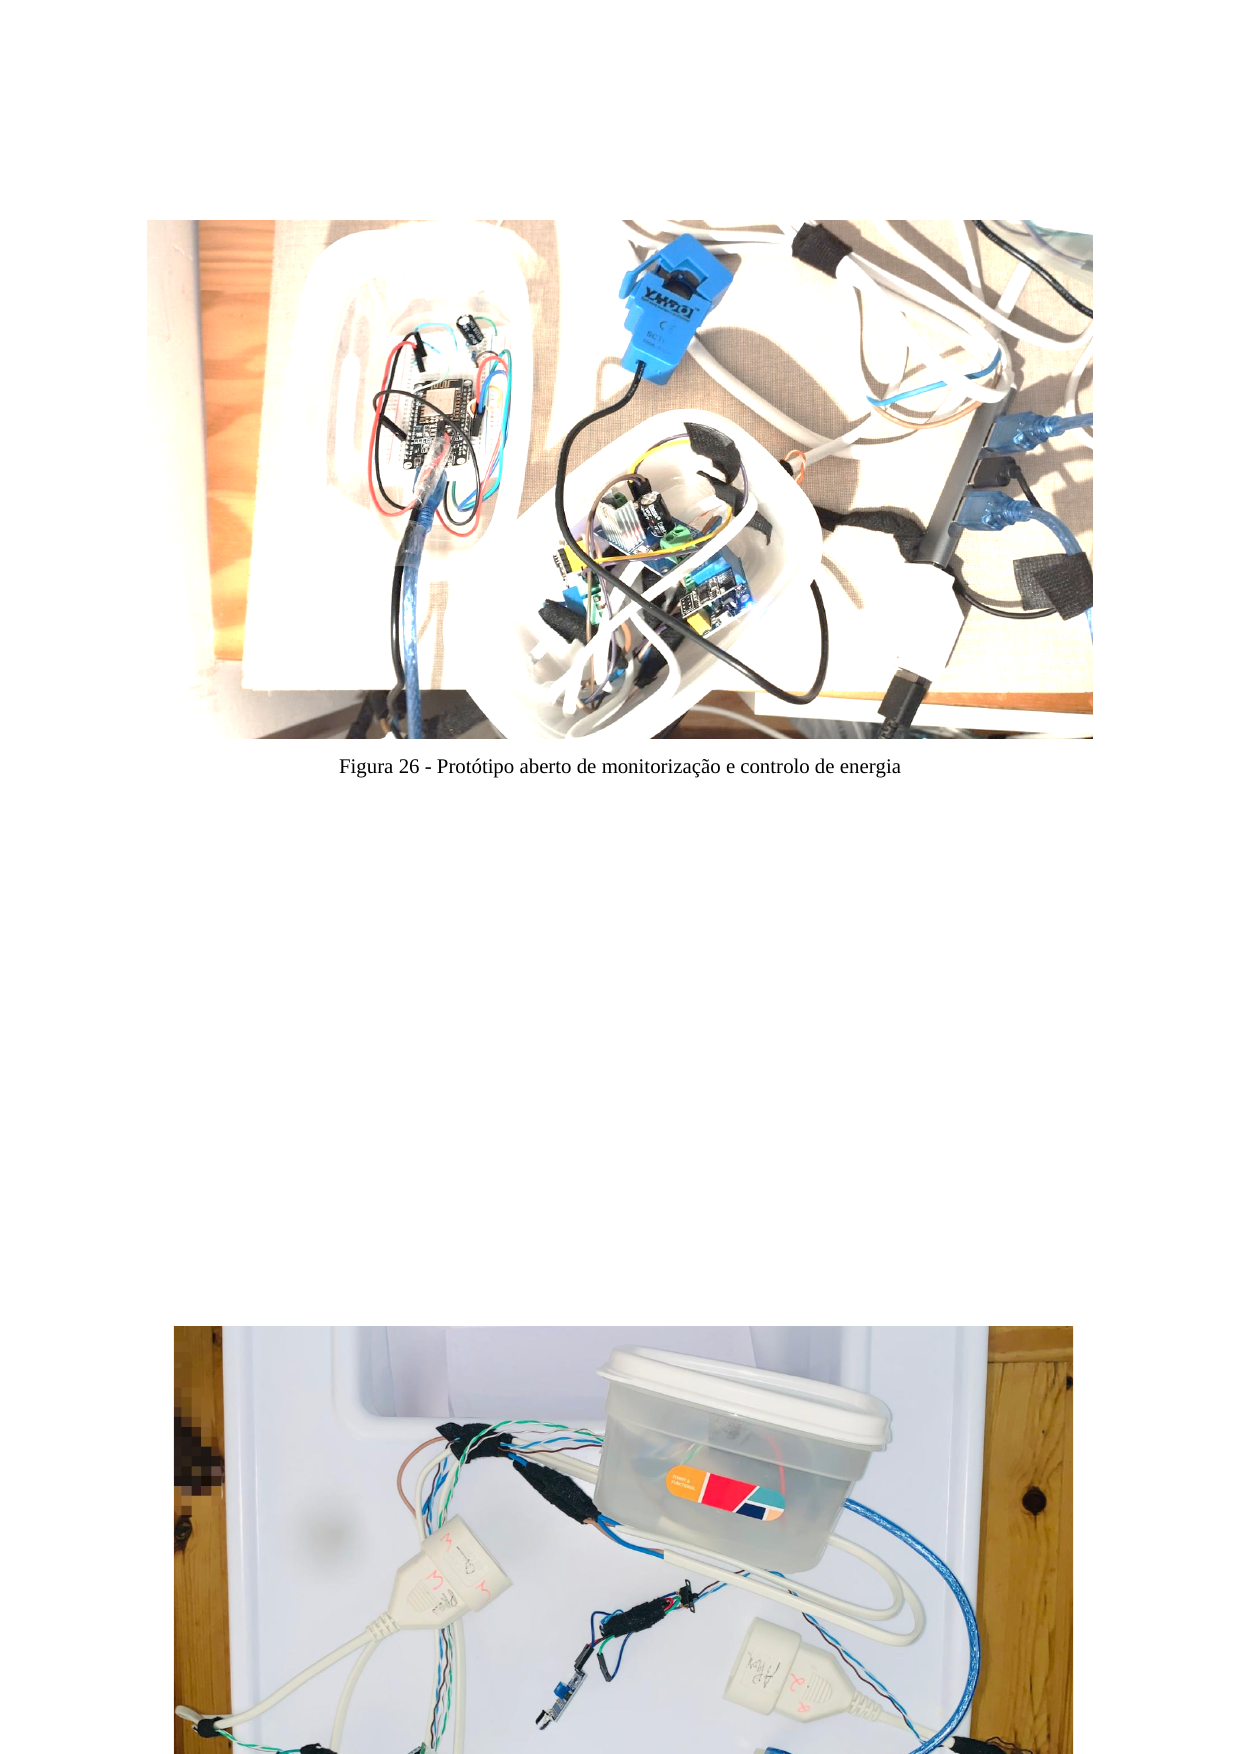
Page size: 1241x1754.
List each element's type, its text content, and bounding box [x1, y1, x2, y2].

text Figura 26 - Protótipo aberto de monitorização e controlo de energia [148, 753, 1092, 778]
picture [175, 1326, 1074, 1754]
picture [147, 220, 1093, 739]
